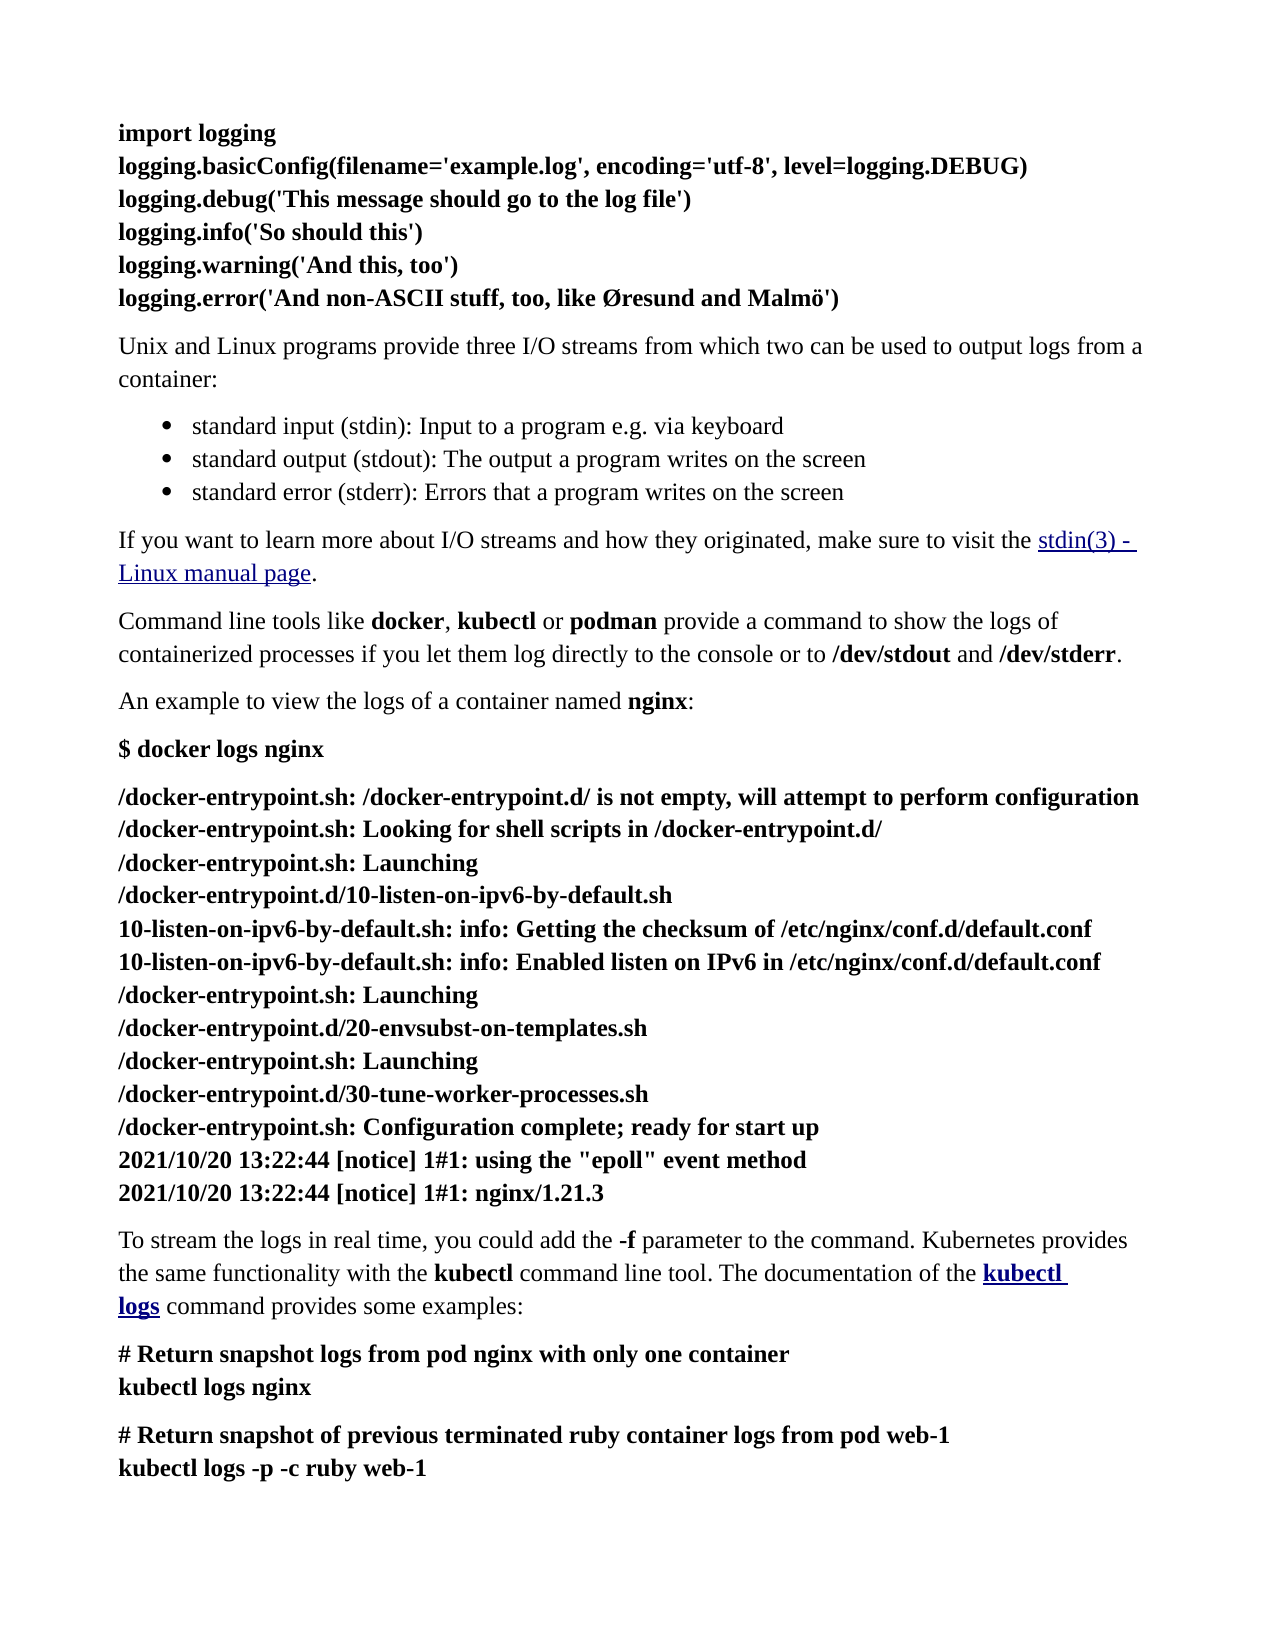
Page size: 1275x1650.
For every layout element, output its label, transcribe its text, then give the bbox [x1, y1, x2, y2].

text To stream the logs in real time, you could add the -f parameter to the command. Kubernetes provides the same functionality with the kubectl command line tool. The documentation of the kubectl logs command provides some examples: [118, 1225, 1157, 1320]
list standard input (stdin): Input to a program e.g. via keyboard [162, 411, 1157, 440]
text $ docker logs nginx [118, 734, 1157, 763]
text # Return snapshot logs from pod nginx with only one container kubectl logs nginx [118, 1339, 1157, 1401]
list standard output (stdout): The output a program writes on the screen [162, 444, 1157, 473]
text import logging logging.basicConfig(filename='example.log', encoding='utf-8', level=logging.DEBUG) logging.debug('This message should go to the log file') logging.info('So should this') logging.warning('And this, too') logging.error('And non-ASCII stuff, too, like Øresund and Malmö') [118, 118, 1157, 312]
list standard error (stderr): Errors that a program writes on the screen [162, 477, 1157, 506]
text /docker-entrypoint.sh: /docker-entrypoint.d/ is not empty, will attempt to perform configuration /docker-entrypoint.sh: Looking for shell scripts in /docker-entrypoint.d/ /docker-entrypoint.sh: Launching /docker-entrypoint.d/10-listen-on-ipv6-by-default.sh 10-listen-on-ipv6-by-default.sh: info: Getting the checksum of /etc/nginx/conf.d/default.conf 10-listen-on-ipv6-by-default.sh: info: Enabled listen on IPv6 in /etc/nginx/conf.d/default.conf /docker-entrypoint.sh: Launching /docker-entrypoint.d/20-envsubst-on-templates.sh /docker-entrypoint.sh: Launching /docker-entrypoint.d/30-tune-worker-processes.sh /docker-entrypoint.sh: Configuration complete; ready for start up 2021/10/20 13:22:44 [notice] 1#1: using the "epoll" event method 2021/10/20 13:22:44 [notice] 1#1: nginx/1.21.3 [118, 782, 1157, 1207]
text An example to view the logs of a container named nginx: [118, 686, 1157, 715]
text If you want to learn more about I/O streams and how they originated, make sure to visit the stdin(3) - Linux manual page. [118, 525, 1157, 587]
text # Return snapshot of previous terminated ruby container logs from pod web-1 kubectl logs -p -c ruby web-1 [118, 1420, 1157, 1481]
text Command line tools like docker, kubectl or podman provide a command to show the logs of containerized processes if you let them log directly to the console or to /dev/stdout and /dev/stderr. [118, 606, 1157, 667]
text Unix and Linux programs provide three I/O streams from which two can be used to output logs from a container: [118, 331, 1157, 393]
